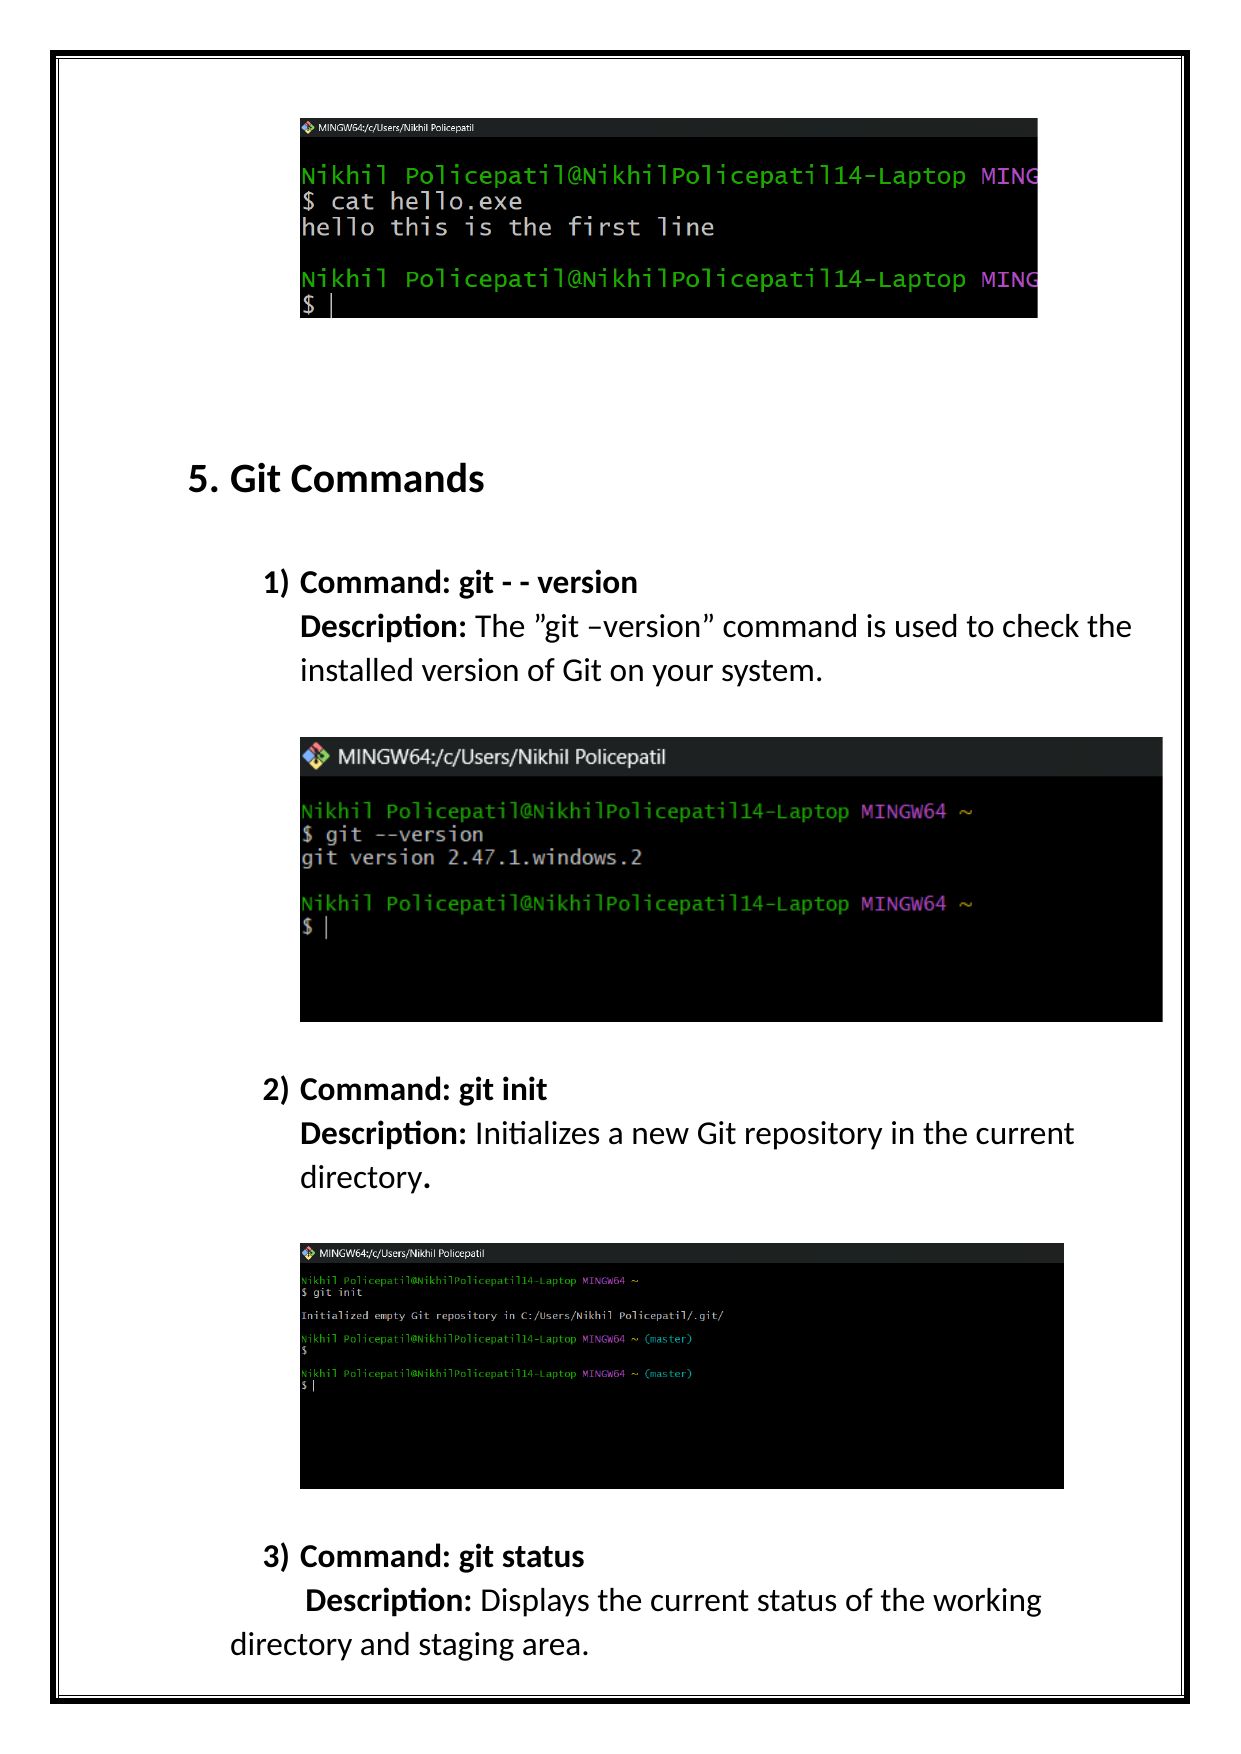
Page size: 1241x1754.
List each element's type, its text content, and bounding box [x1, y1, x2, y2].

list Git Commands [187, 452, 1165, 502]
list Command: git status [262, 1535, 1165, 1575]
list Description: Displays the current status of the working directory and staging area. [230, 1579, 1165, 1663]
picture [300, 118, 1038, 318]
picture [300, 1243, 1064, 1489]
picture [300, 737, 1163, 1022]
list Description: Initializes a new Git repository in the current directory. [300, 1112, 1165, 1196]
list Command: git init [262, 1068, 1165, 1108]
list Description: The ”git –version” command is used to check the installed version of Git on your system. [300, 605, 1165, 690]
list Command: git - - version [262, 561, 1165, 602]
